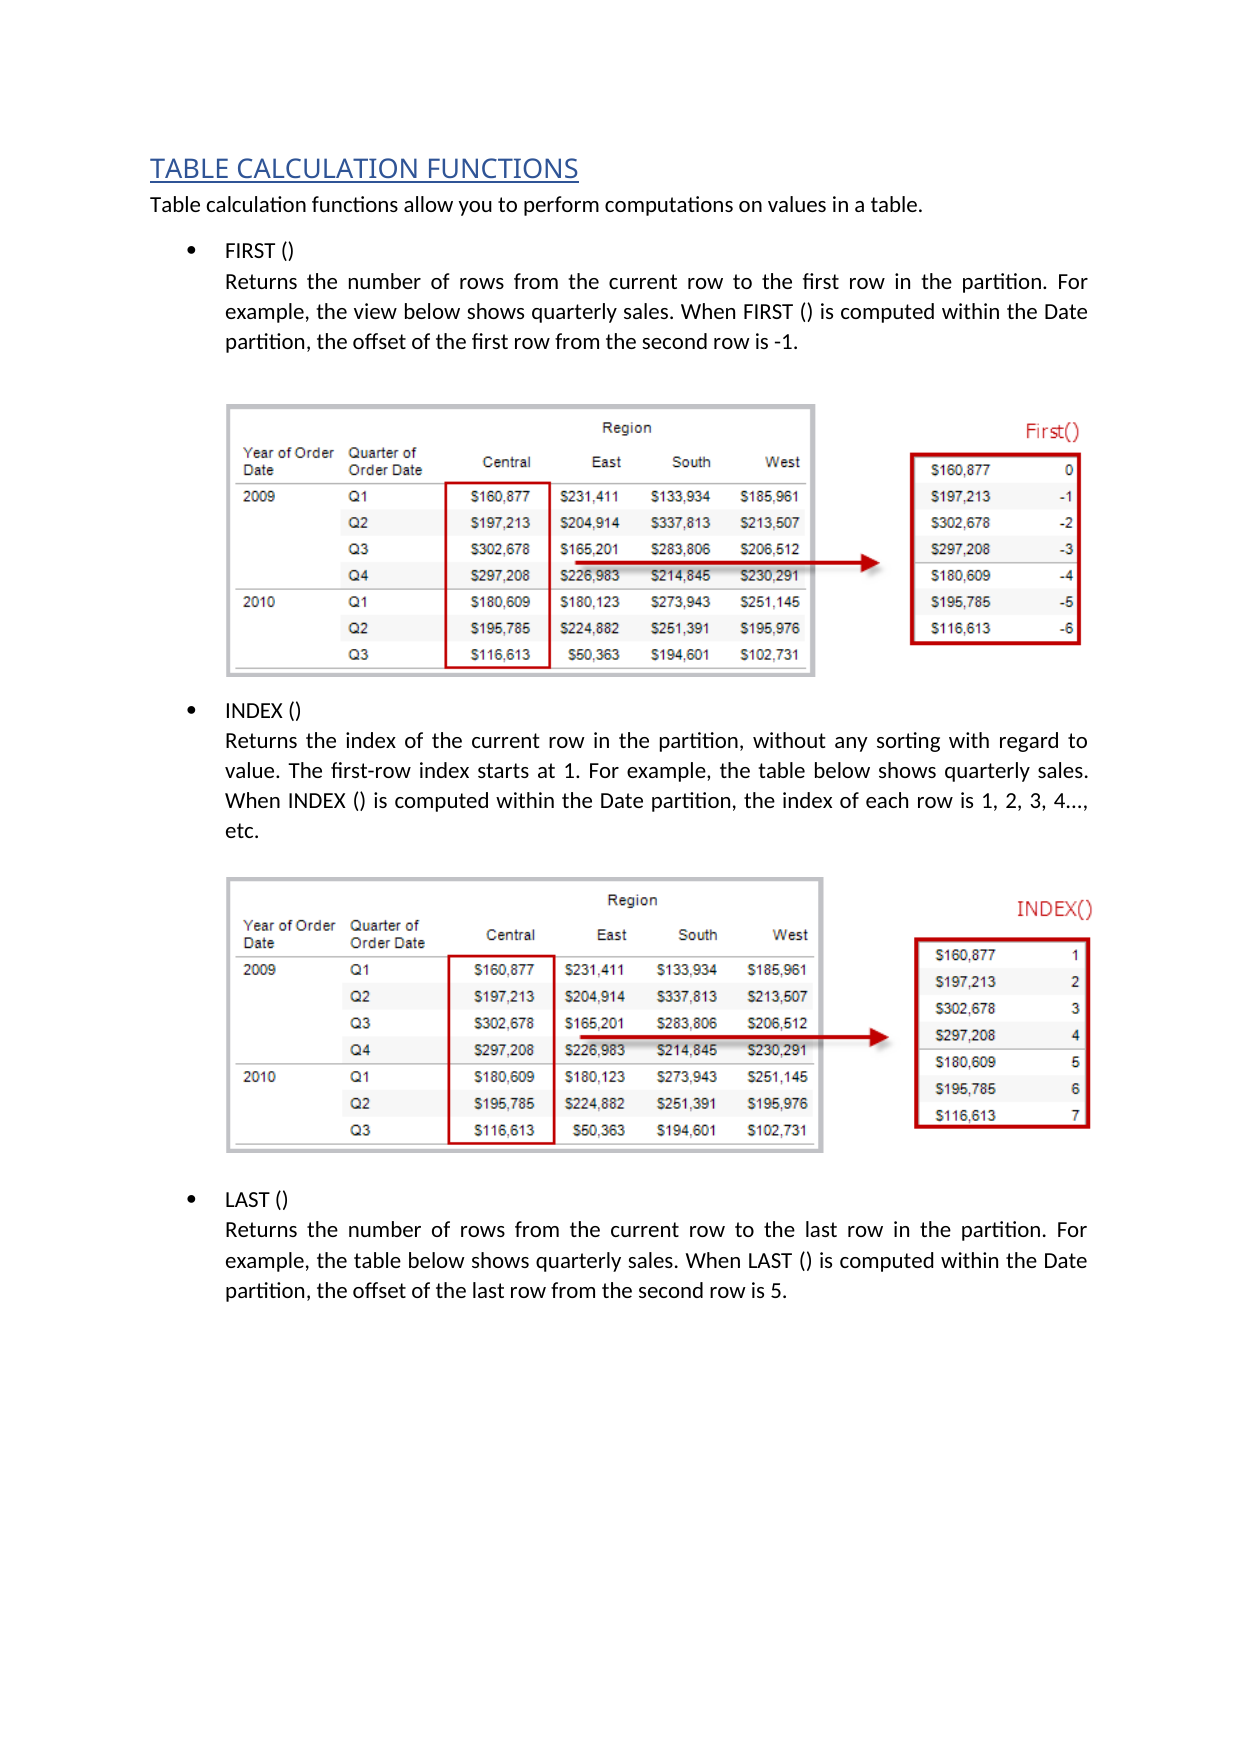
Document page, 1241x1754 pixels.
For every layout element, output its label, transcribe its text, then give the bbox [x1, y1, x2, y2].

subtitle TABLE CALCULATION FUNCTIONS [150, 150, 1090, 187]
picture [225, 404, 1089, 677]
list LAST () [187, 1185, 1090, 1213]
picture [225, 877, 1100, 1153]
list Returns the number of rows from the current row to the last row in the partition. For example, the table below shows quarterly sales. When LAST () is computed within the Date partition, the offset of the last row from the second row is 5. [225, 1216, 1090, 1304]
text Table calculation functions allow you to perform computations on values in a table. [150, 190, 1090, 218]
list Returns the number of rows from the current row to the first row in the partition. For example, the view below shows quarterly sales. When FIRST () is computed within the Date partition, the offset of the first row from the second row is -1. [225, 267, 1090, 355]
list INDEX () [187, 696, 1090, 724]
list FIRST () [187, 237, 1090, 265]
list Returns the index of the current row in the partition, without any sorting with regard to value. The first-row index starts at 1. For example, the table below shows quarterly sales. When INDEX () is computed within the Date partition, the index of each row is 1, 2, 3, 4..., etc. [225, 726, 1090, 844]
